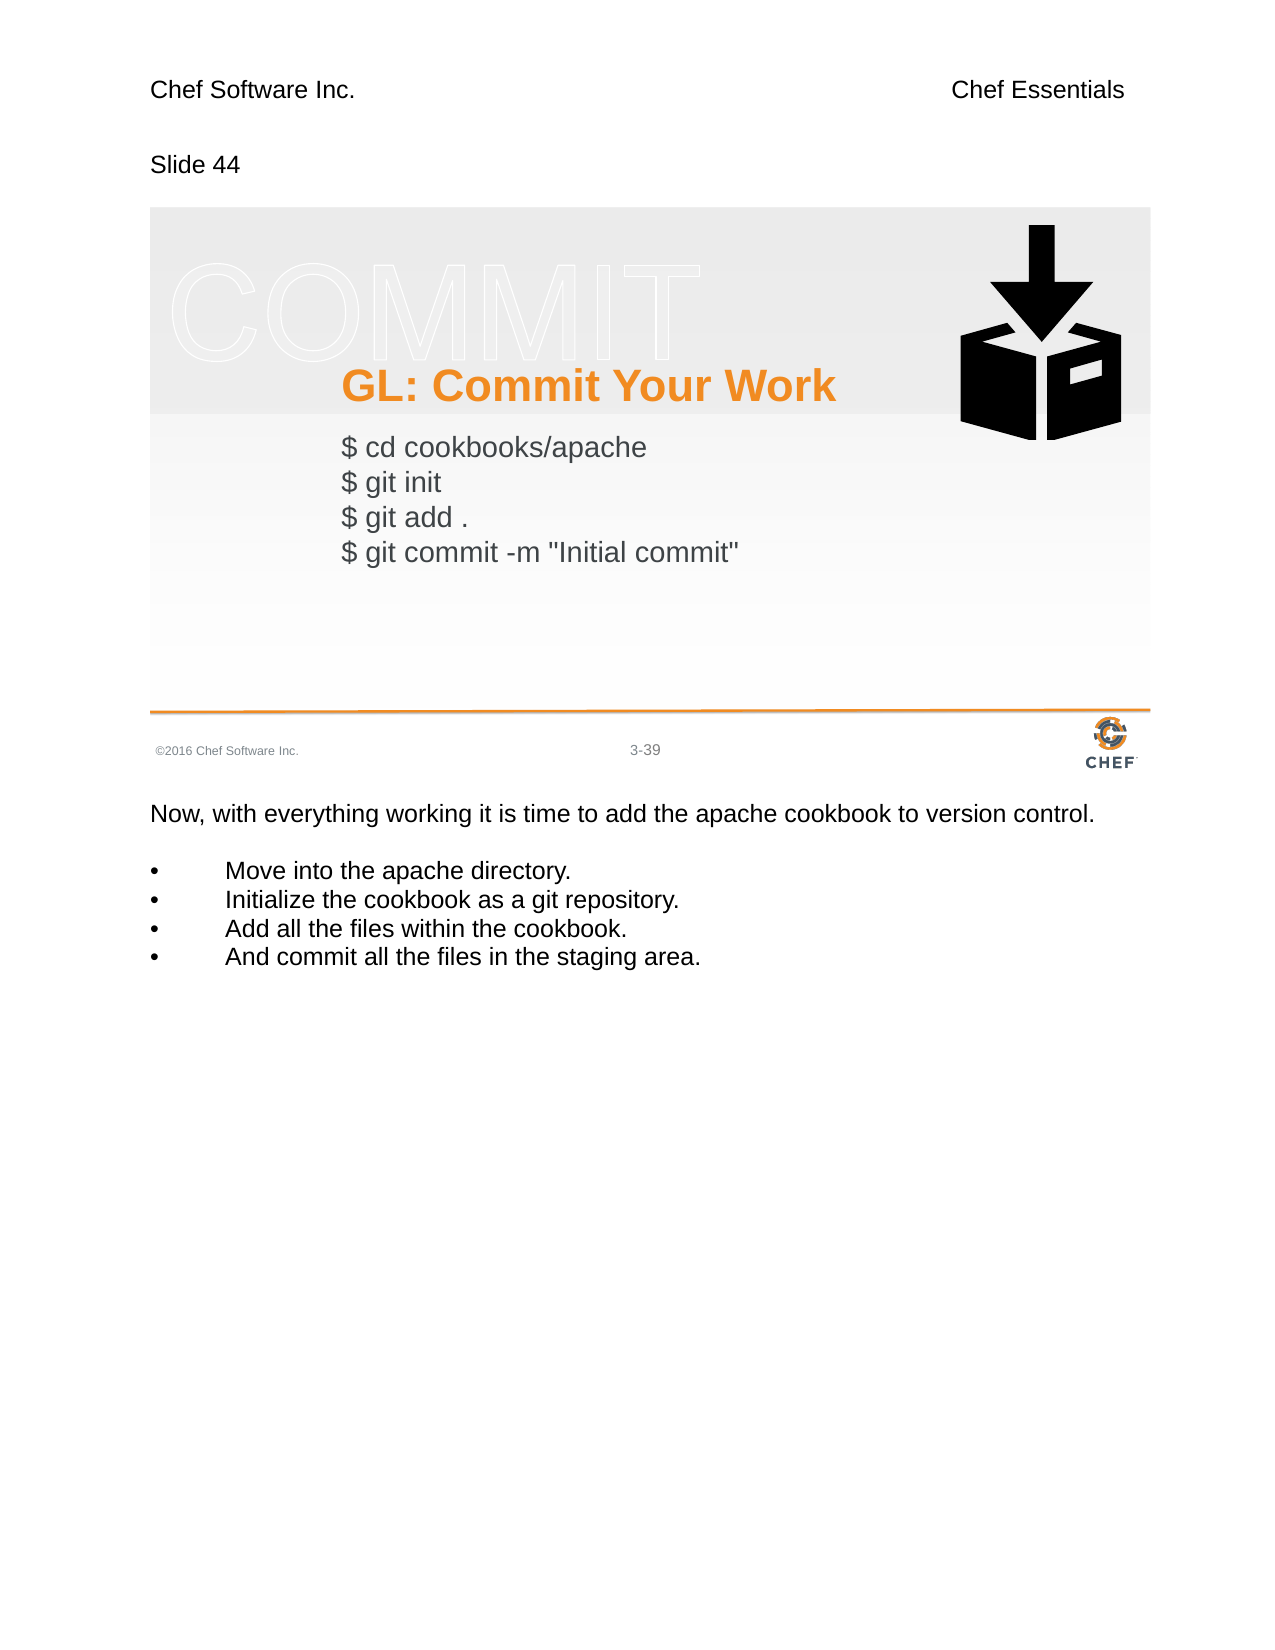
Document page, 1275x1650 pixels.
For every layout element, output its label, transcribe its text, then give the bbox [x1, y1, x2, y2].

list Add all the files within the cookbook. [150, 913, 1125, 942]
list And commit all the files in the staging area. [150, 942, 1125, 971]
list Initialize the cookbook as a git repository. [150, 885, 1125, 913]
list Move into the apache directory. [150, 856, 1125, 885]
text Now, with everything working it is time to add the apache cookbook to version control. [150, 798, 1125, 827]
text Slide 44 [150, 150, 1125, 179]
